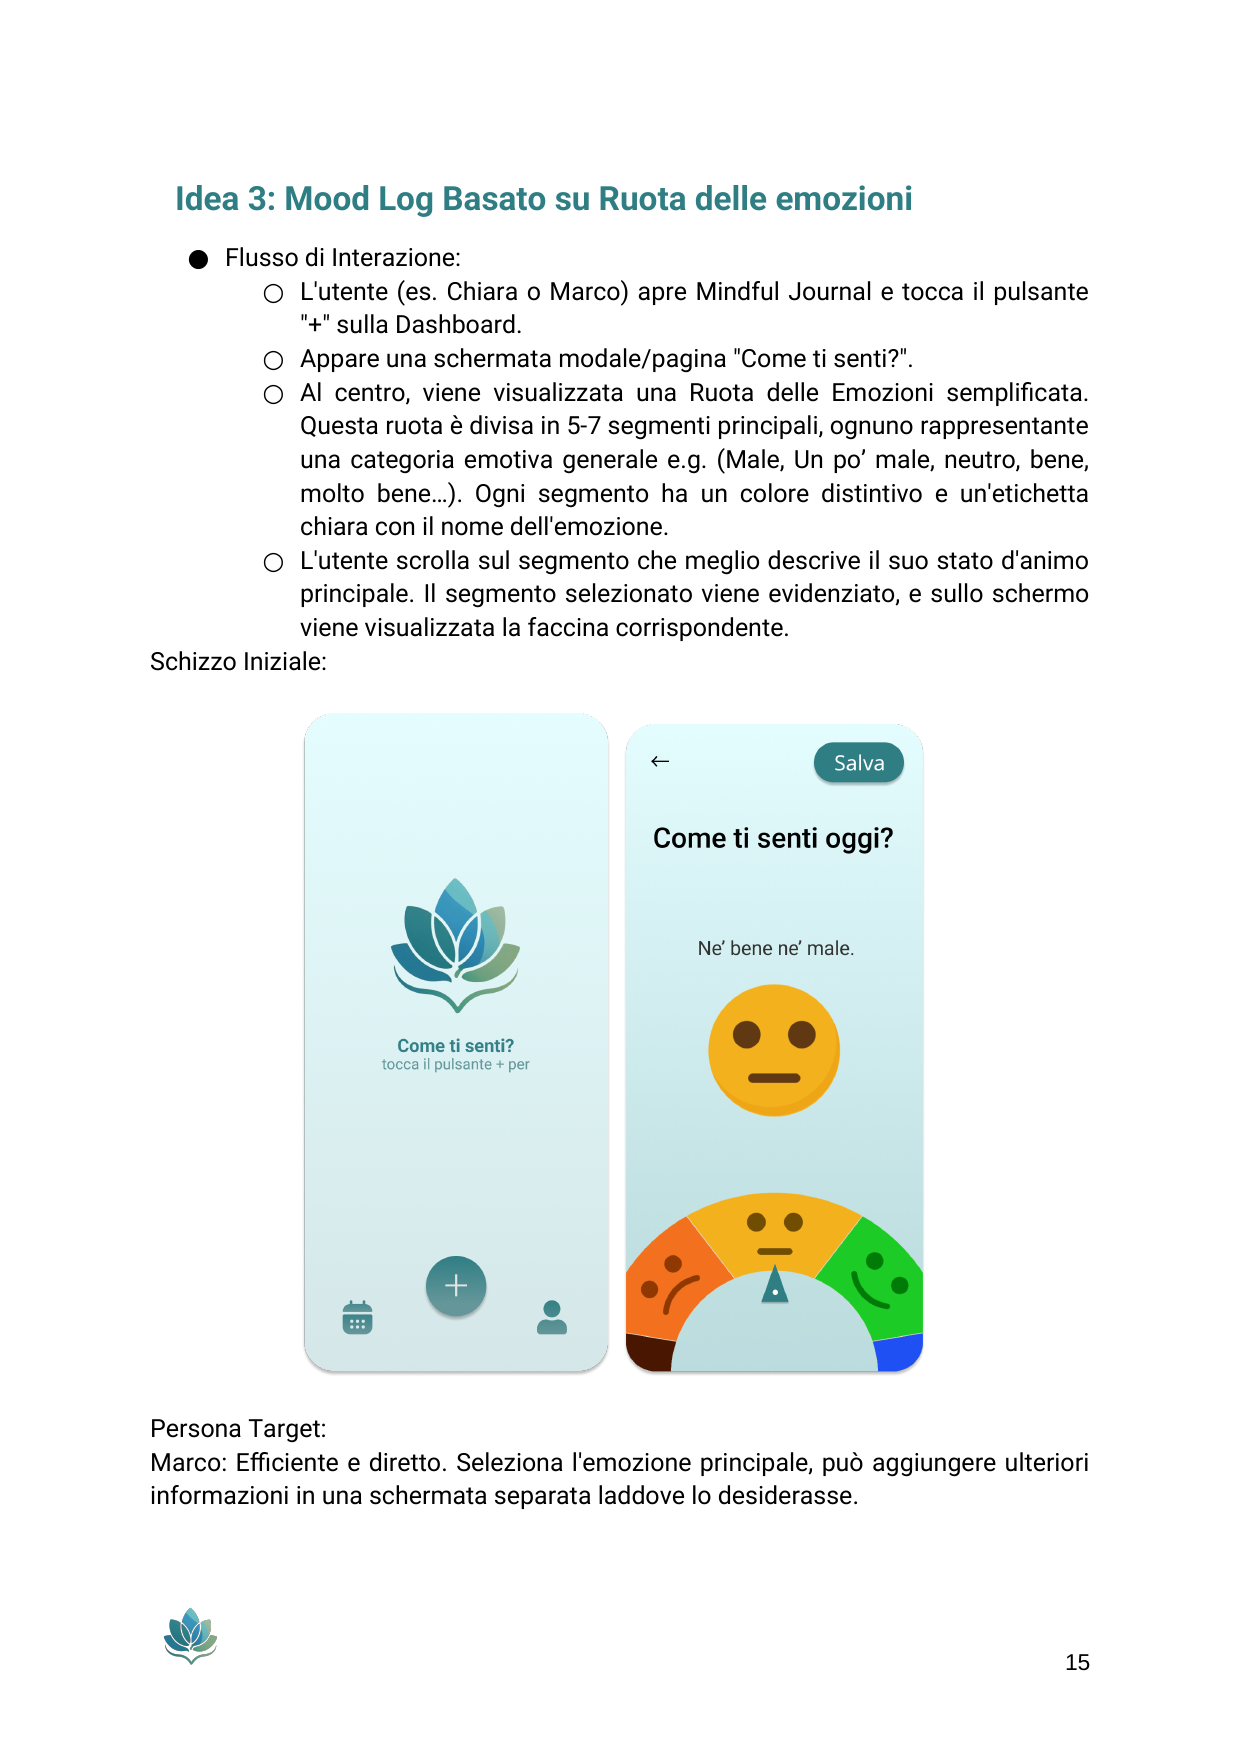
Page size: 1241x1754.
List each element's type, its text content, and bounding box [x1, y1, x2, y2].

picture [157, 1603, 224, 1671]
list L'utente scrolla sul segmento che meglio descrive il suo stato d'animo principale. Il segmento selezionato viene evidenziato, e sullo schermo viene visualizzata la faccina corrispondente. [262, 546, 1090, 643]
list Flusso di Interazione: [187, 243, 1090, 272]
text Persona Target: [150, 1414, 1090, 1443]
text Marco: Efficiente e diretto. Seleziona l'emozione principale, può aggiungere ulteriori informazioni in una schermata separata laddove lo desiderasse. [150, 1448, 1090, 1511]
list L'utente (es. Chiara o Marco) apre Mindful Journal e tocca il pulsante "+" sulla Dashboard. [262, 277, 1090, 340]
list Al centro, viene visualizzata una Ruota delle Emozioni semplificata. Questa ruota è divisa in 5-7 segmenti principali, ognuno rappresentante una categoria emotiva generale e.g. (Male, Un po’ male, neutro, bene, molto bene…). Ogni segmento ha un colore distintivo e un'etichetta chiara con il nome dell'emozione. [262, 378, 1090, 542]
text Schizzo Iniziale: [150, 647, 1090, 676]
subtitle Idea 3: Mood Log Basato su Ruota delle emozioni [175, 179, 1065, 218]
list Appare una schermata modale/pagina "Come ti senti?". [262, 344, 1090, 373]
picture [301, 713, 939, 1377]
